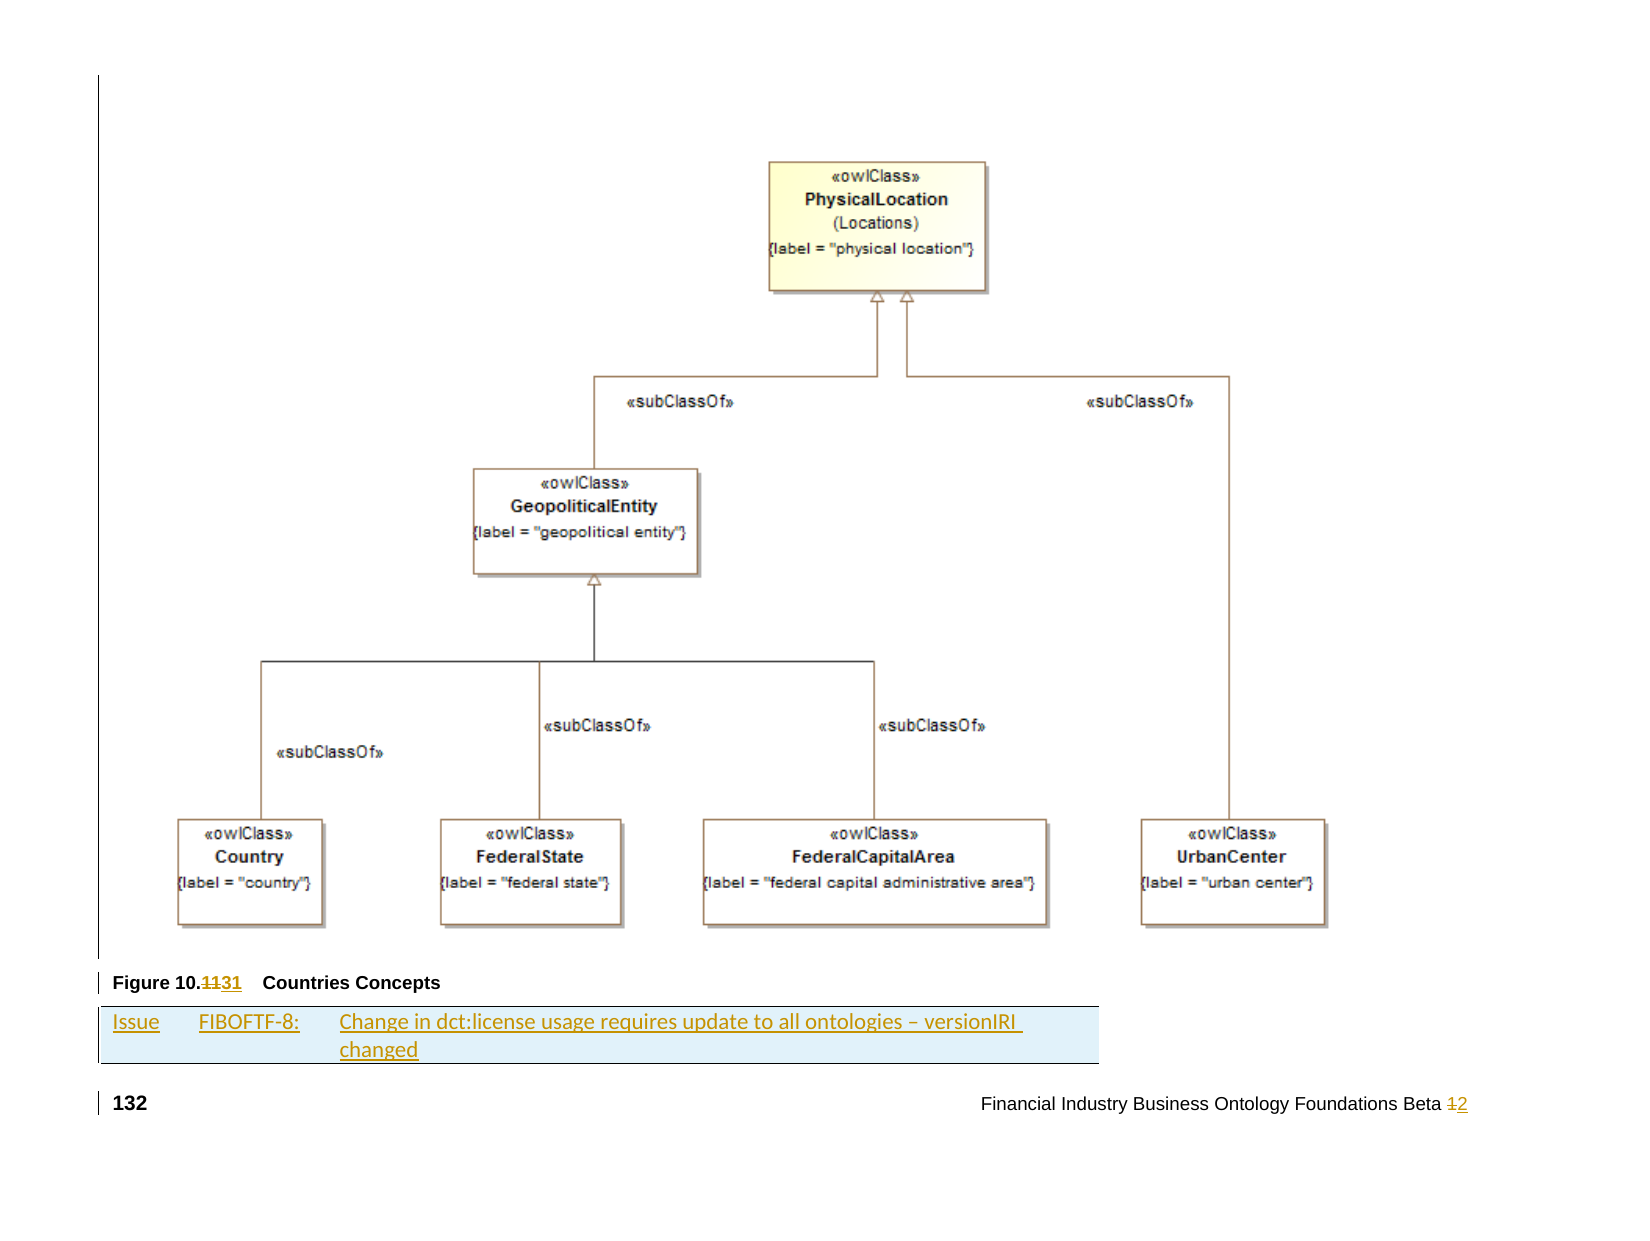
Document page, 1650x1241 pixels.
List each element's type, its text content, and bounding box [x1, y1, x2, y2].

picture [112, 75, 1360, 960]
text Figure 10. Countries Concepts [112, 972, 1477, 993]
